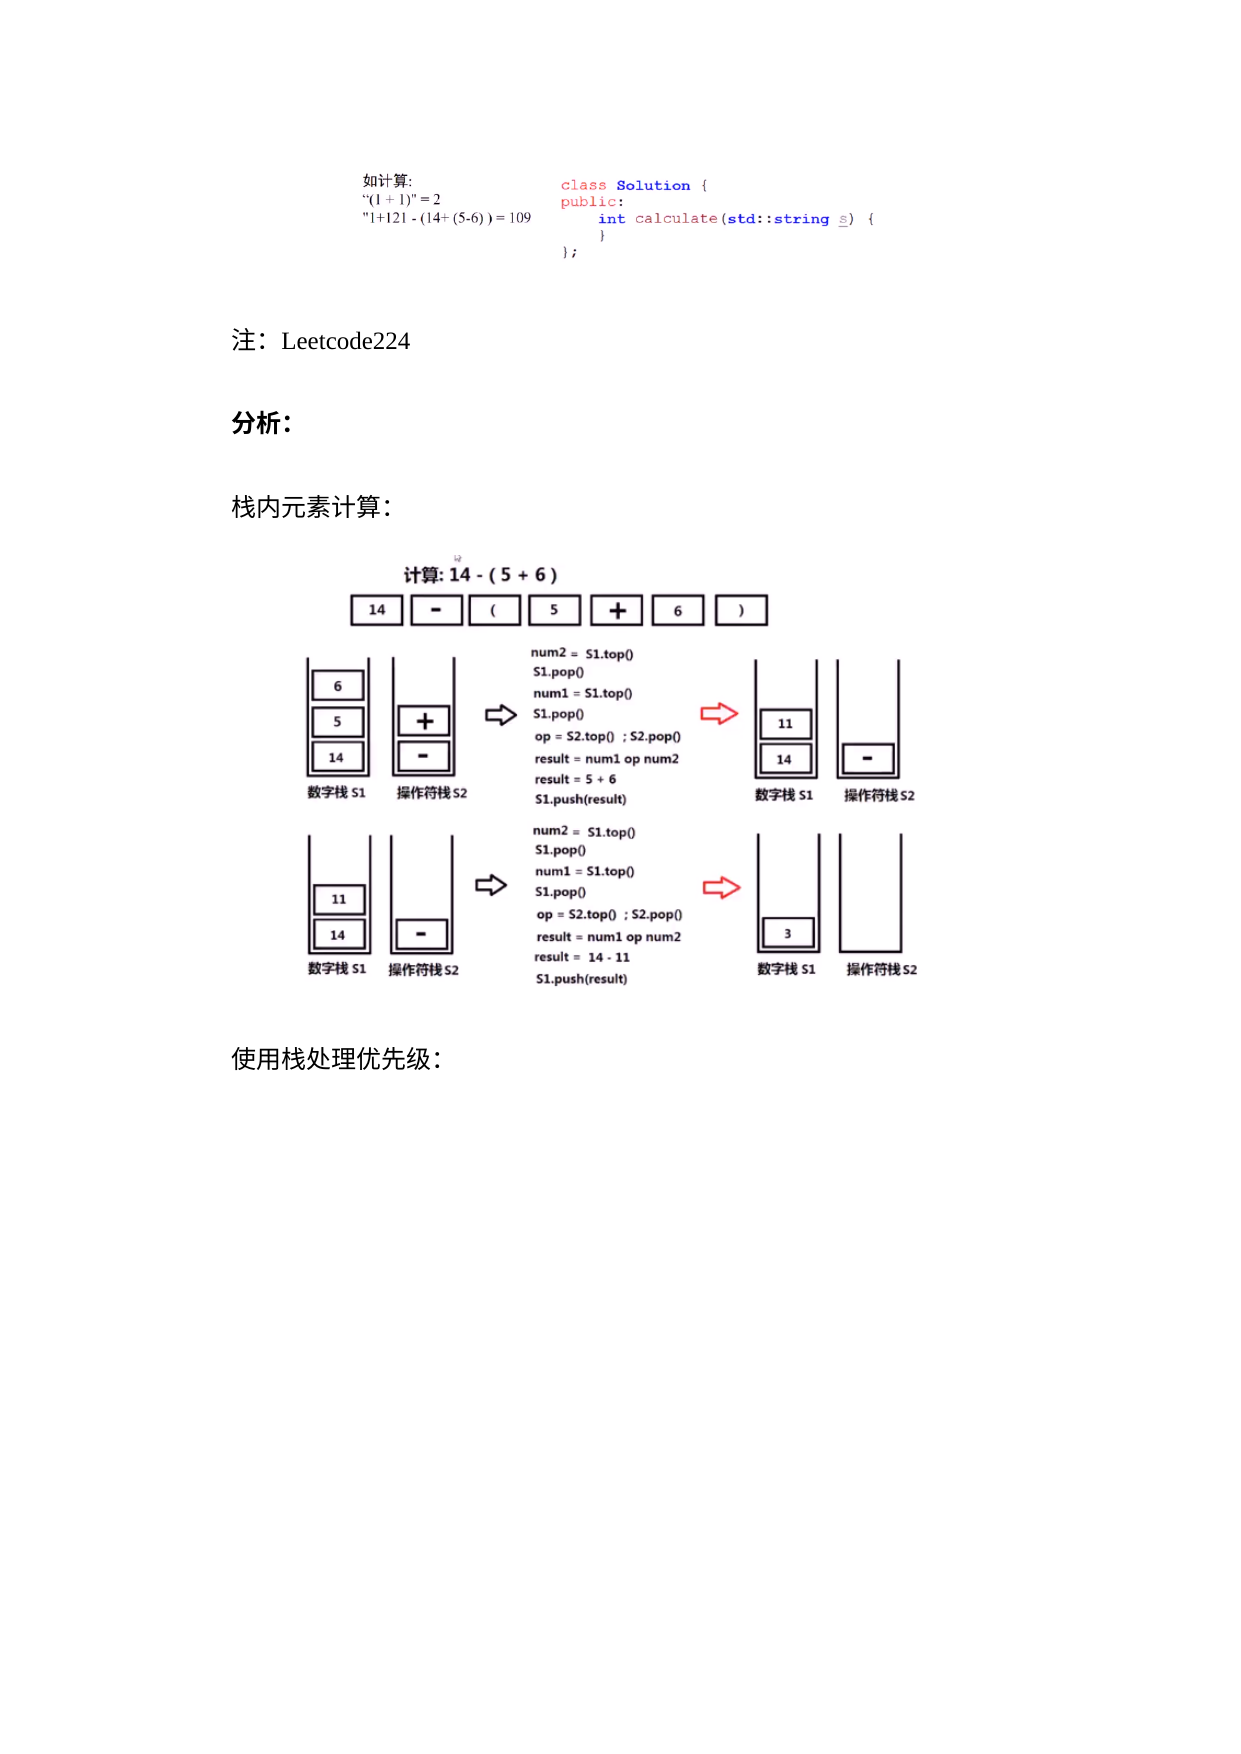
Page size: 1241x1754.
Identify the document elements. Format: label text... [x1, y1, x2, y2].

picture [355, 162, 886, 274]
text 注：Leetcode224 [187, 306, 1053, 371]
text 使用栈处理优先级： [187, 1025, 1053, 1090]
text 分析： [187, 389, 1053, 454]
picture [275, 555, 965, 1008]
text 栈内元素计算： [187, 473, 1053, 538]
